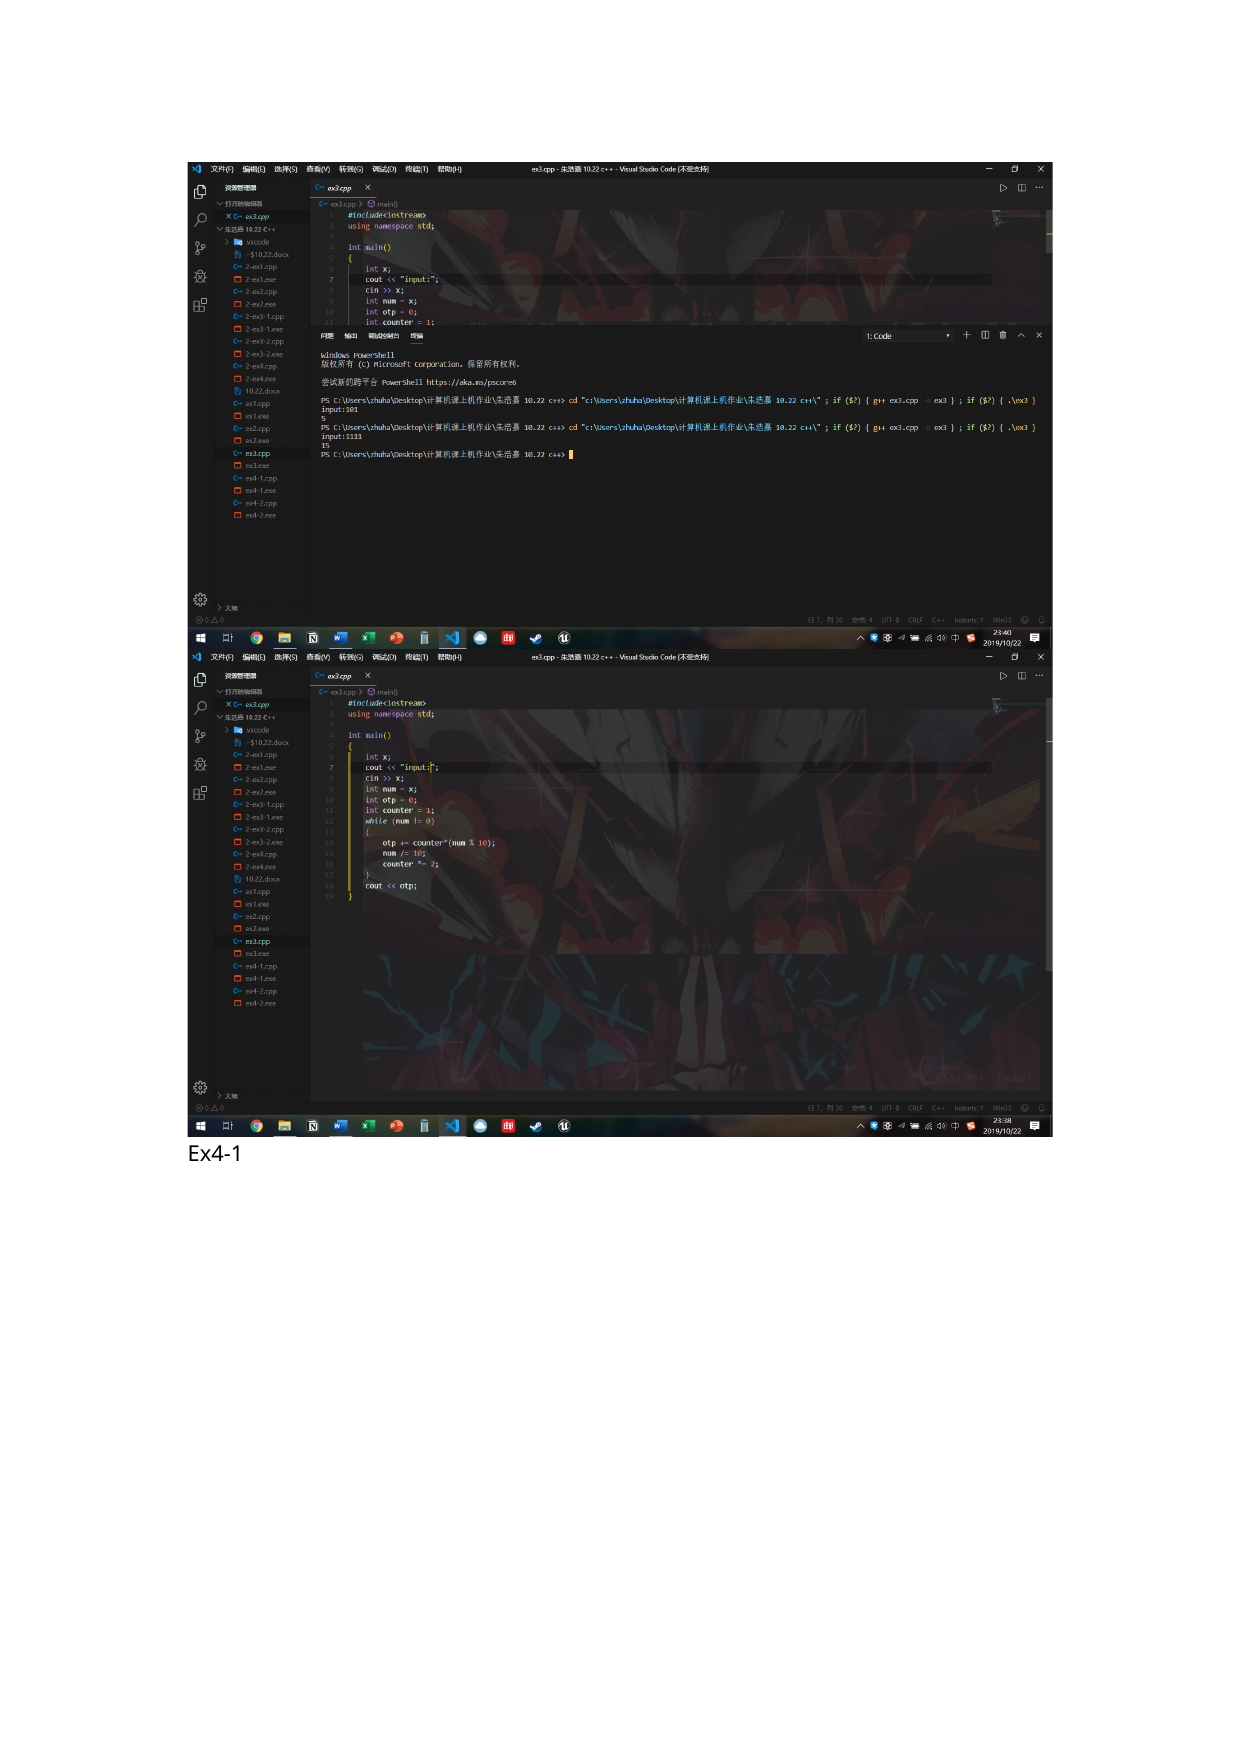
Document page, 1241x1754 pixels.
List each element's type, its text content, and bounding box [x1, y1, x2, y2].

text Ex4-1 [187, 1137, 1053, 1169]
picture [187, 162, 1053, 1137]
